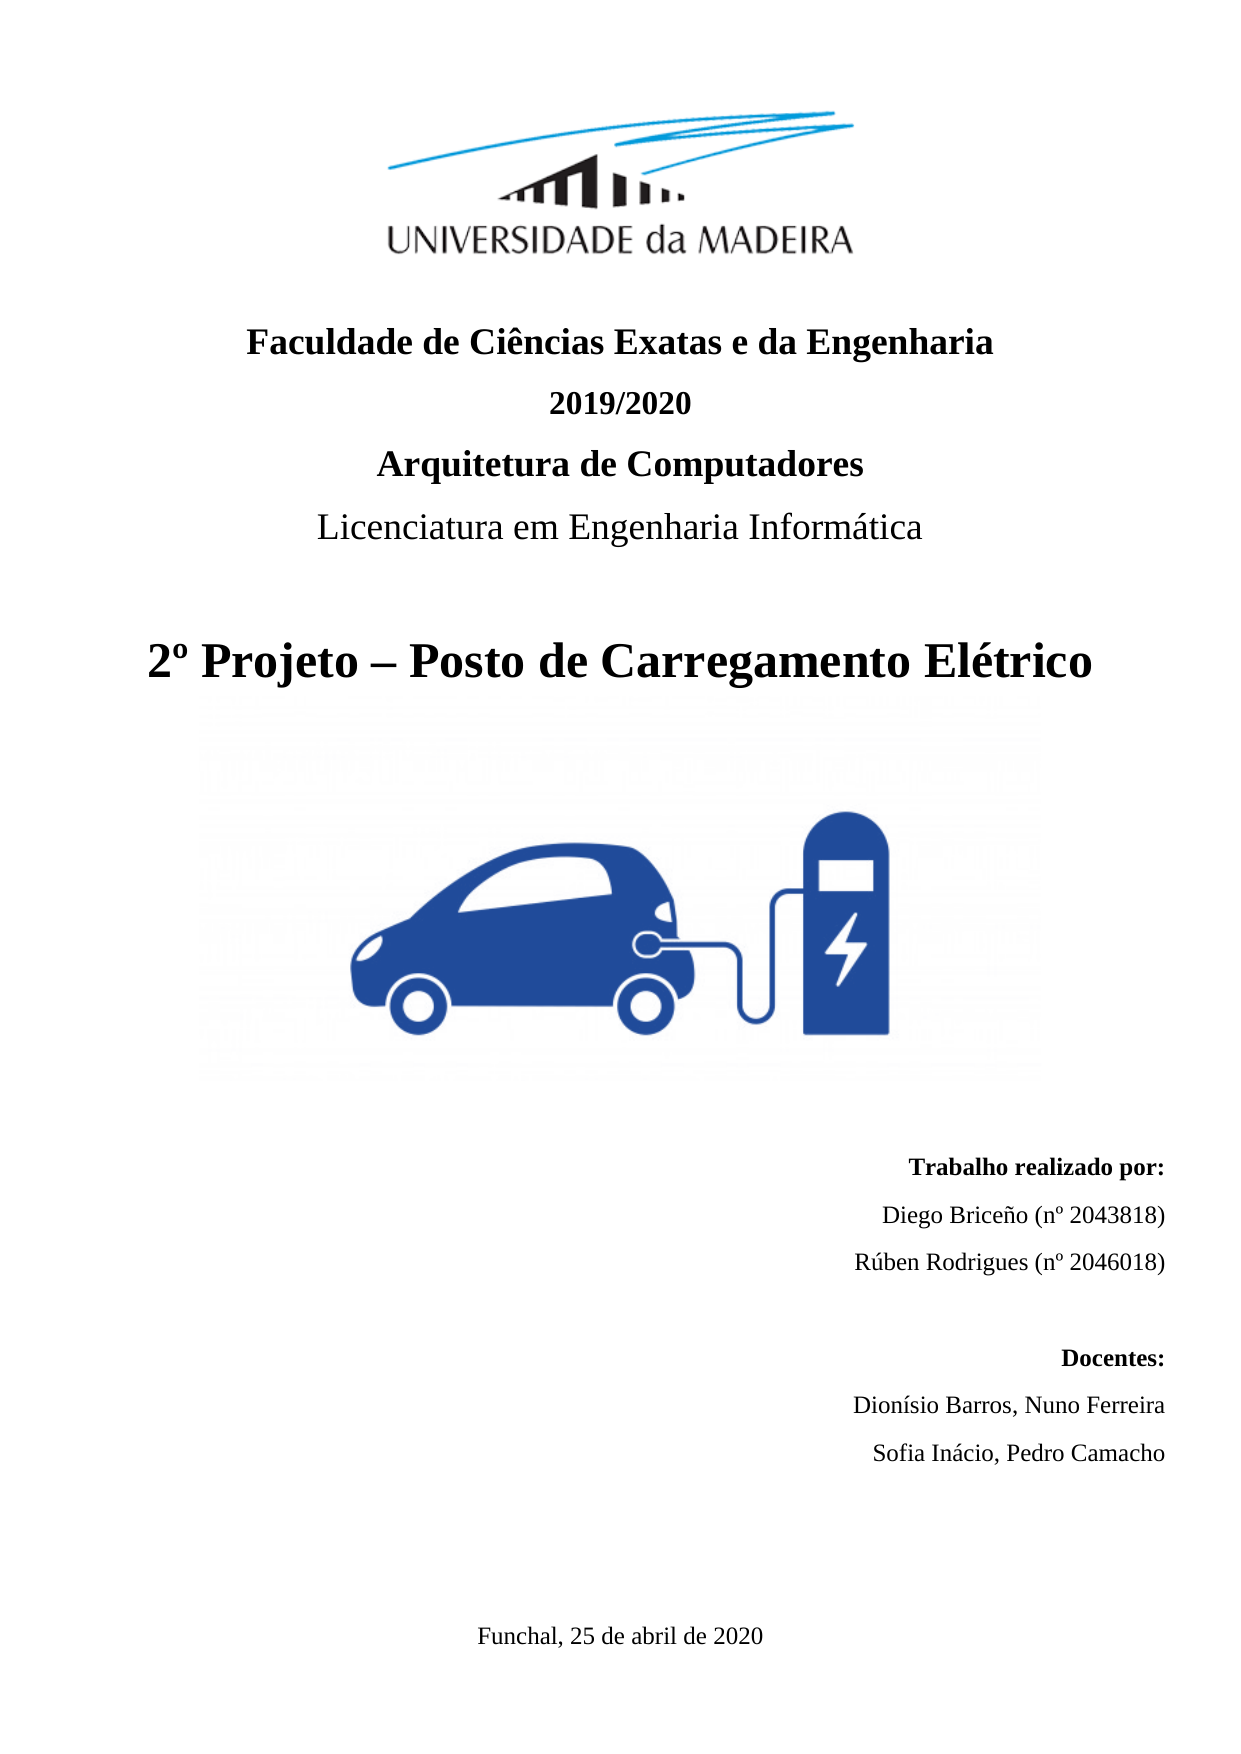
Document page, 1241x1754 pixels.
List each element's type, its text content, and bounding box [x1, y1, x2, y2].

text 2019/2020 [75, 383, 1165, 421]
text Funchal, 25 de abril de 2020 [75, 1621, 1165, 1650]
text Docentes: [75, 1343, 1165, 1372]
text Rúben Rodrigues (nº 2046018) [75, 1247, 1165, 1276]
text Faculdade de Ciências Exatas e da Engenharia [75, 320, 1165, 363]
text Licenciatura em Engenharia Informática [75, 504, 1165, 547]
picture [269, 75, 971, 301]
text Trabalho realizado por: [75, 1152, 1165, 1181]
text 2º Projeto – Posto de Carregamento Elétrico [75, 631, 1165, 688]
text Sofia Inácio, Pedro Camacho [75, 1438, 1165, 1467]
text Diego Briceño (nº 2043818) [75, 1200, 1165, 1228]
text Dionísio Barros, Nuno Ferreira [75, 1391, 1165, 1419]
text Arquitetura de Computadores [75, 441, 1165, 484]
